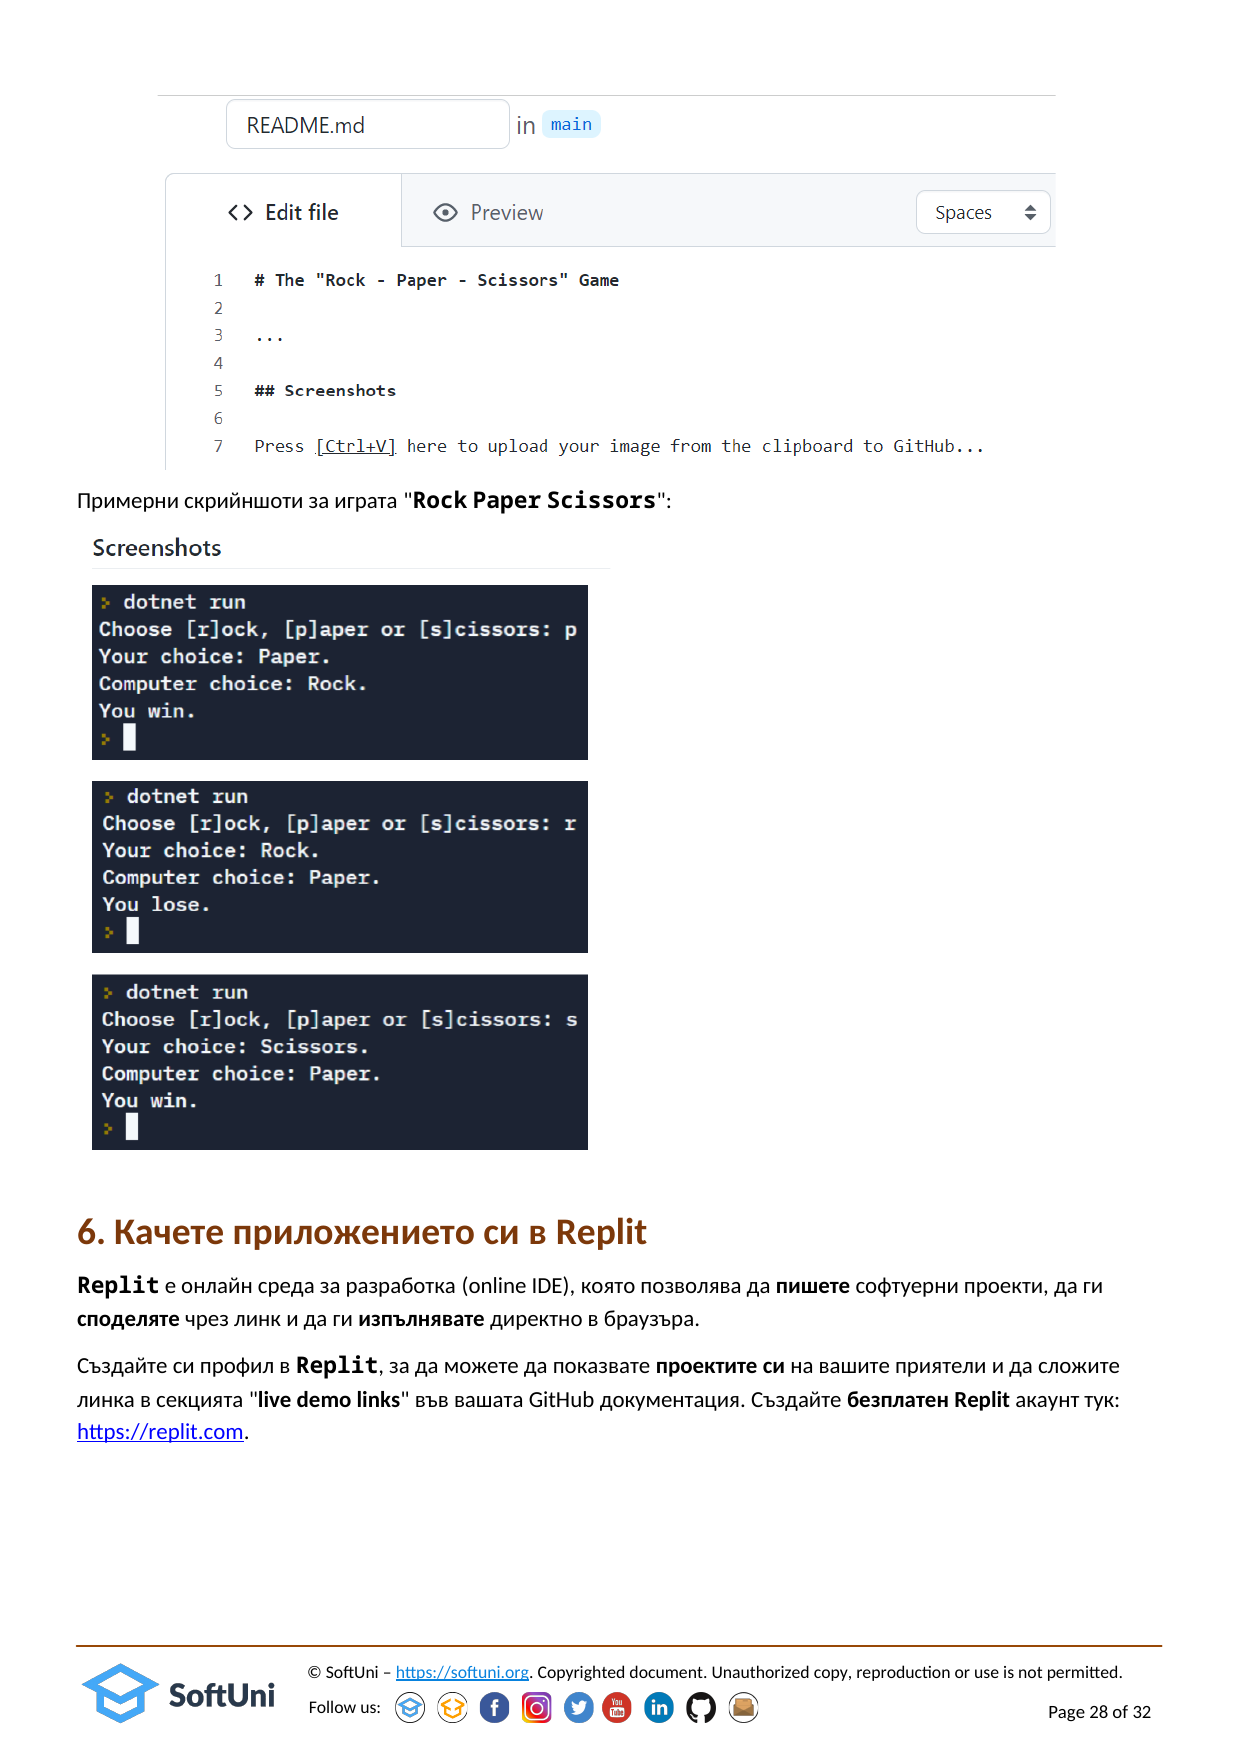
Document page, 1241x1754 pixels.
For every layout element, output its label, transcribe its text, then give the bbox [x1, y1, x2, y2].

subtitle Качете приложението си в Replit [77, 1208, 1163, 1254]
picture [522, 1692, 552, 1723]
picture [564, 1692, 594, 1723]
picture [157, 95, 1056, 470]
picture [479, 1692, 510, 1723]
picture [644, 1714, 653, 1723]
text Създайте си профил в Replit, за да можете да показвате проектите си на вашите приятели и да сложите линка в секцията "live demo links" във вашата GitHub документация. Създайте безплатен Replit акаунт тук: https://replit.com. [77, 1349, 1163, 1445]
text Примерни скрийншоти за играта "Rock Paper Scissors": [77, 484, 1163, 515]
picture [76, 530, 611, 1165]
picture [395, 1692, 425, 1723]
picture [437, 1692, 468, 1723]
picture [644, 1692, 653, 1701]
picture [686, 1692, 716, 1723]
text Replit e онлайн среда за разработка (online IDE), която позволява да пишете софтуерни проекти, да ги споделяте чрез линк и да ги изпълнявате директно в браузъра. [77, 1269, 1163, 1333]
picture [728, 1692, 759, 1723]
picture [665, 1714, 674, 1723]
picture [602, 1692, 632, 1723]
picture [75, 1658, 281, 1729]
picture [658, 1705, 667, 1714]
picture [665, 1692, 674, 1701]
